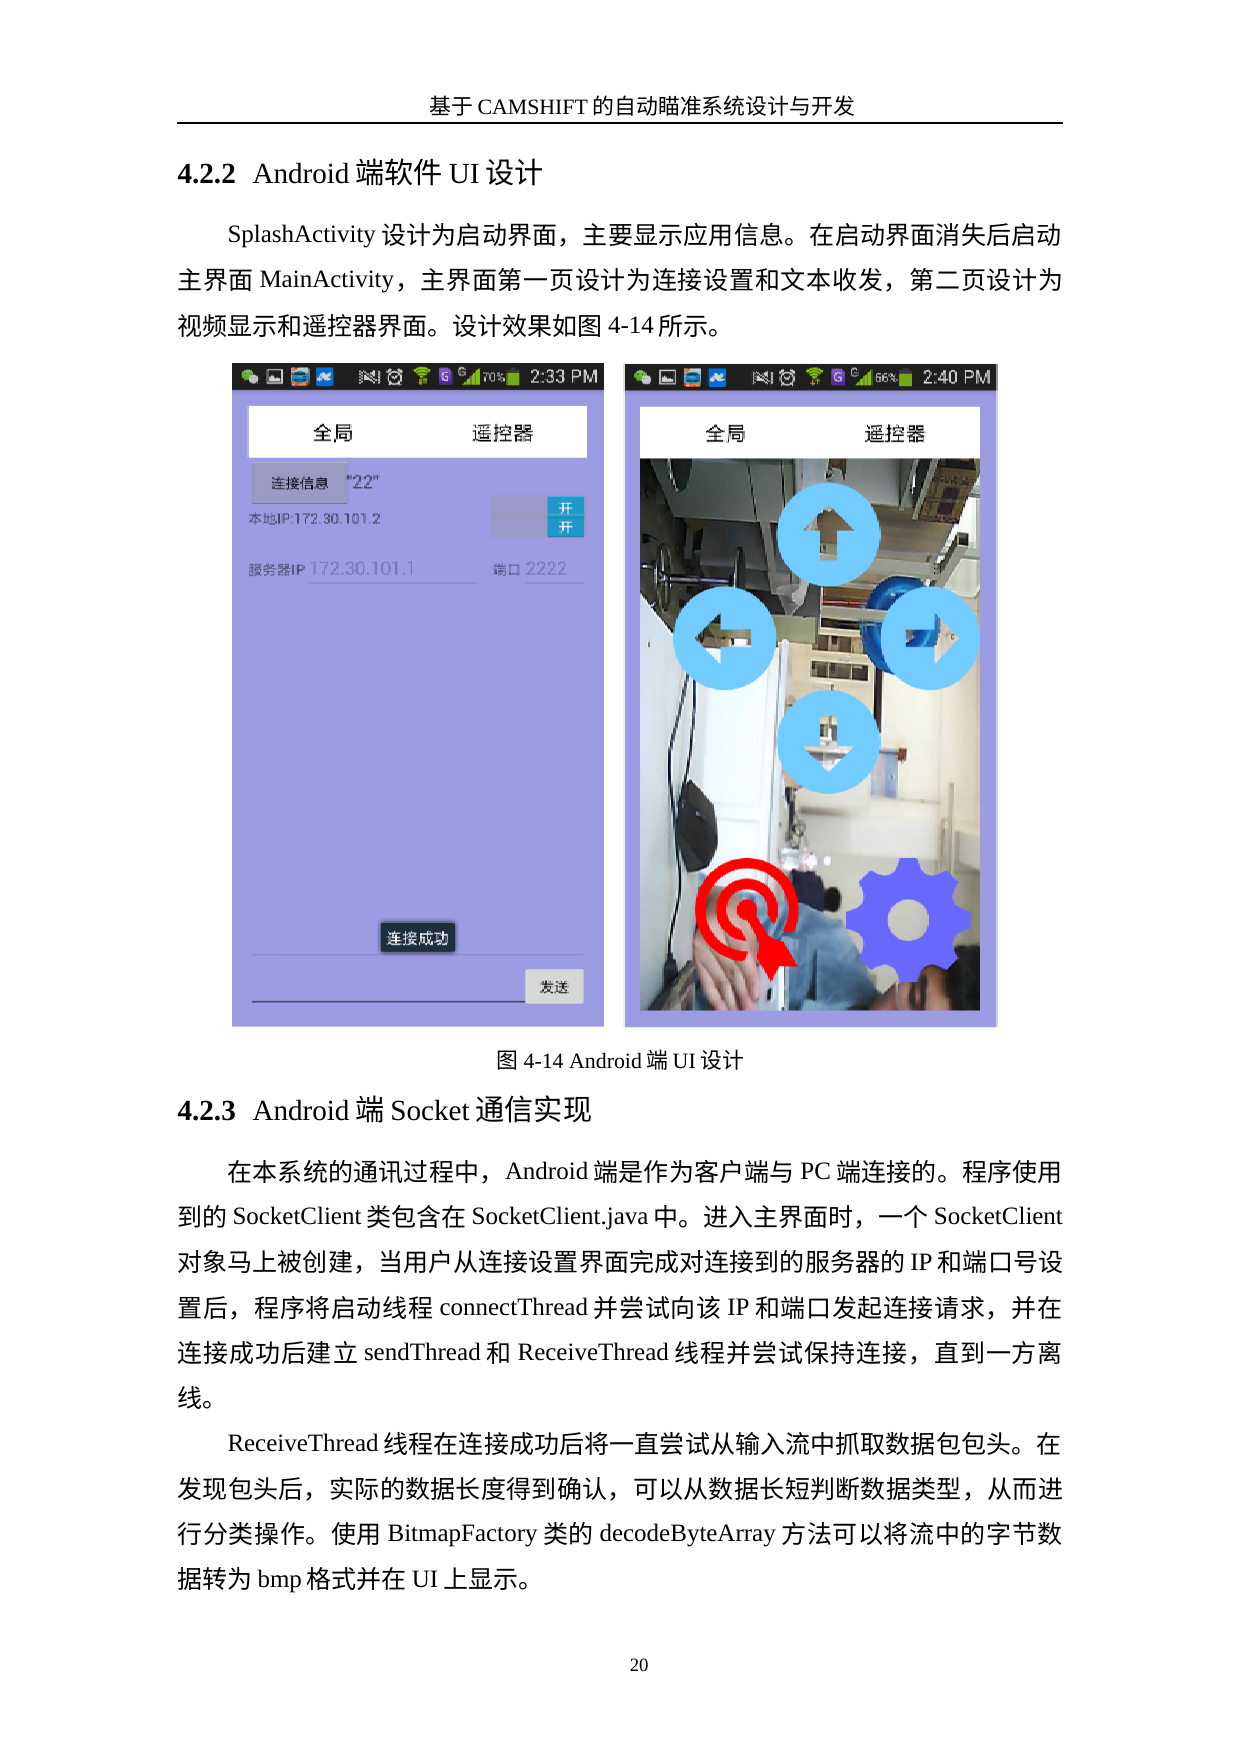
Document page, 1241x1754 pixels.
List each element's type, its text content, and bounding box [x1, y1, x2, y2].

picture [232, 363, 1009, 1031]
text 在本系统的通讯过程中，Android端是作为客户端与PC端连接的。程序使用到的SocketClient类包含在SocketClient.java中。进入主界面时，一个SocketClient对象马上被创建，当用户从连接设置界面完成对连接到的服务器的IP和端口号设置后，程序将启动线程connectThread并尝试向该IP和端口发起连接请求，并在连接成功后建立sendThread和ReceiveThread线程并尝试保持连接，直到一方离线。 [177, 1152, 1063, 1415]
subtitle Android端Socket通信实现 [177, 1087, 1063, 1129]
text ReceiveThread线程在连接成功后将一直尝试从输入流中抓取数据包包头。在发现包头后，实际的数据长度得到确认，可以从数据长短判断数据类型，从而进行分类操作。使用BitmapFactory类的decodeByteArray方法可以将流中的字节数据转为bmp格式并在UI上显示。 [177, 1424, 1063, 1596]
subtitle Android端软件UI设计 [177, 150, 1063, 192]
